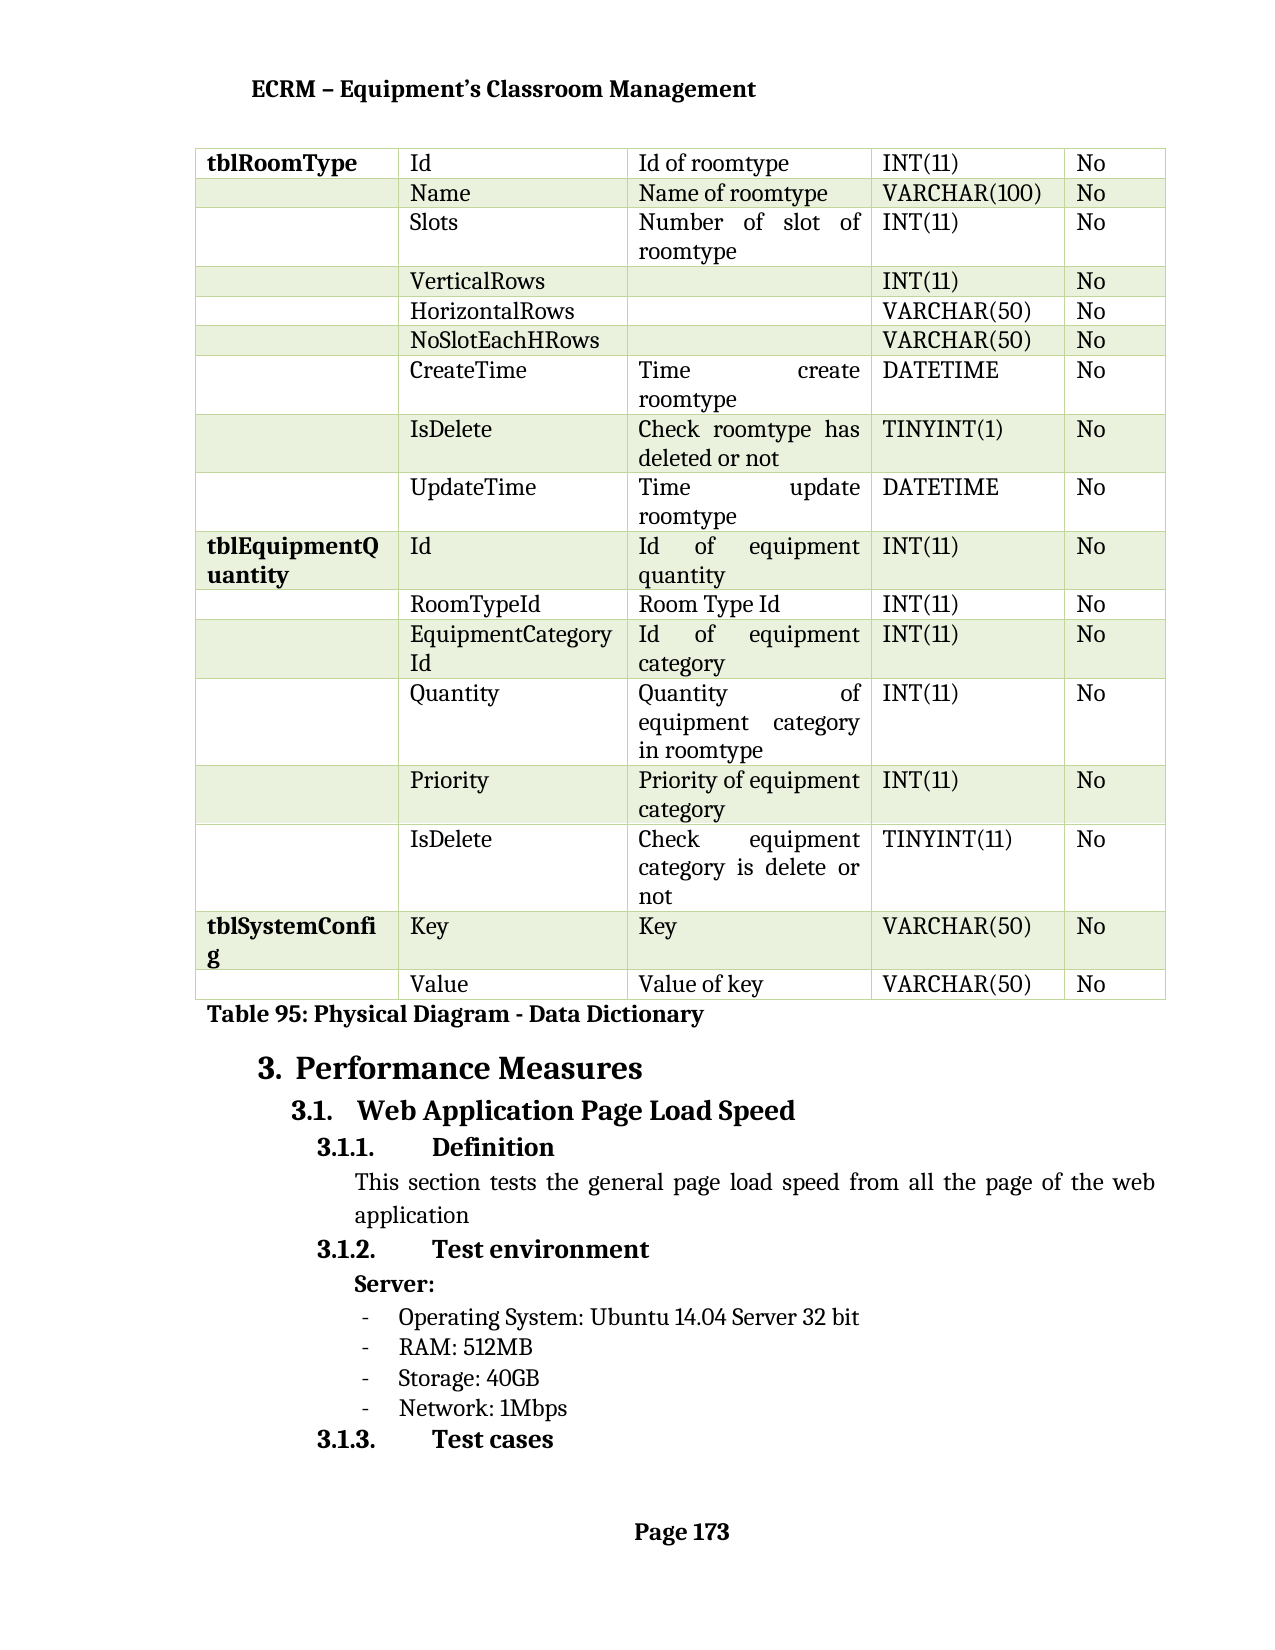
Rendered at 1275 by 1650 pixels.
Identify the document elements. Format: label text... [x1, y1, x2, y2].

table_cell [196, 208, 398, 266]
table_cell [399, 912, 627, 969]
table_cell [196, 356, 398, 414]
list Performance Measures [258, 1050, 1157, 1088]
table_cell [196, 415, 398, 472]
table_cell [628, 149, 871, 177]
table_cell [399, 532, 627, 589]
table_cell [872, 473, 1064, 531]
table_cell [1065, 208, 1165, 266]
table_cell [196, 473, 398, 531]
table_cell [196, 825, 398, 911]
list Storage: 40GB [361, 1364, 1157, 1392]
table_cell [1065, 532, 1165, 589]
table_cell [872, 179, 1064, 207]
list Network: 1Mbps [361, 1394, 1157, 1423]
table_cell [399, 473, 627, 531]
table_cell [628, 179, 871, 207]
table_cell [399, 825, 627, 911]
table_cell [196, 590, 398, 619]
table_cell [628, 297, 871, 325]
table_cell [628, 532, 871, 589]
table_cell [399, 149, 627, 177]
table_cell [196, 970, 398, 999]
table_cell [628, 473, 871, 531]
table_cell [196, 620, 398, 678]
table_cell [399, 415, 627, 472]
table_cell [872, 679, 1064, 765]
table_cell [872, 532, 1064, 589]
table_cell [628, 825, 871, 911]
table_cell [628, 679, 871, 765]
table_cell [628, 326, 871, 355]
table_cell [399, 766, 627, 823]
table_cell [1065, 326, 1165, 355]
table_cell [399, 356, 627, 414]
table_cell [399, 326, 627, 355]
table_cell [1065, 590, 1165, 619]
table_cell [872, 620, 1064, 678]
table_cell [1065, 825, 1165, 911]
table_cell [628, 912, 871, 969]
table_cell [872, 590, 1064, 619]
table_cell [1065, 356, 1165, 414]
list Test cases [317, 1424, 1157, 1456]
list RAM: 512MB [361, 1333, 1157, 1362]
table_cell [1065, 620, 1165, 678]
list Test environment [317, 1234, 1157, 1265]
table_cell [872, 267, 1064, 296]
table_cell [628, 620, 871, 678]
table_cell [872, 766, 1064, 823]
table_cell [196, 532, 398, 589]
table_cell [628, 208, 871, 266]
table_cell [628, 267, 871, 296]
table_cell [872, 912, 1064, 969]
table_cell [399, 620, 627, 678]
list Web Application Page Load Speed [291, 1094, 1157, 1127]
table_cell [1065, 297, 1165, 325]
list This section tests the general page load speed from all the page of the web application [354, 1168, 1157, 1230]
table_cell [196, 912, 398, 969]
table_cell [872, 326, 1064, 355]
list Server: [354, 1270, 1157, 1299]
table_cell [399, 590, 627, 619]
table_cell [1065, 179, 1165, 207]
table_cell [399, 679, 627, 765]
list Definition [317, 1132, 1157, 1163]
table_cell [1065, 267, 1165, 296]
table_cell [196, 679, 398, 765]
list Operating System: Ubuntu 14.04 Server 32 bit [361, 1303, 1157, 1332]
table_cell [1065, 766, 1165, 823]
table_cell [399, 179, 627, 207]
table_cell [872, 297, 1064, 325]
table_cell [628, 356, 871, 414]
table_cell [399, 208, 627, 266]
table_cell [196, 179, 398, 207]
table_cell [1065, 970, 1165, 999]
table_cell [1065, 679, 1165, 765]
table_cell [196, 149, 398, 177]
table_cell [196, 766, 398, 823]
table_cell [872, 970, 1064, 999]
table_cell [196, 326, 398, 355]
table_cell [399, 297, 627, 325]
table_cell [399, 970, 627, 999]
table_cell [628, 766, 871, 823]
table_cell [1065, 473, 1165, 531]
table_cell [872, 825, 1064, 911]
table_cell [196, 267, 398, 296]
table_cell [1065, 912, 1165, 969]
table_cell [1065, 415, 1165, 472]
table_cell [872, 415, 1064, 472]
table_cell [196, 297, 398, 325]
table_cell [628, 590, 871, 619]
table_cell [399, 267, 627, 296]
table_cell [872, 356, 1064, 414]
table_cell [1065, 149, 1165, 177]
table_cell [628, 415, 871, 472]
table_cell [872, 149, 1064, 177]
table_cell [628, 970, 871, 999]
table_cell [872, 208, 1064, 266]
